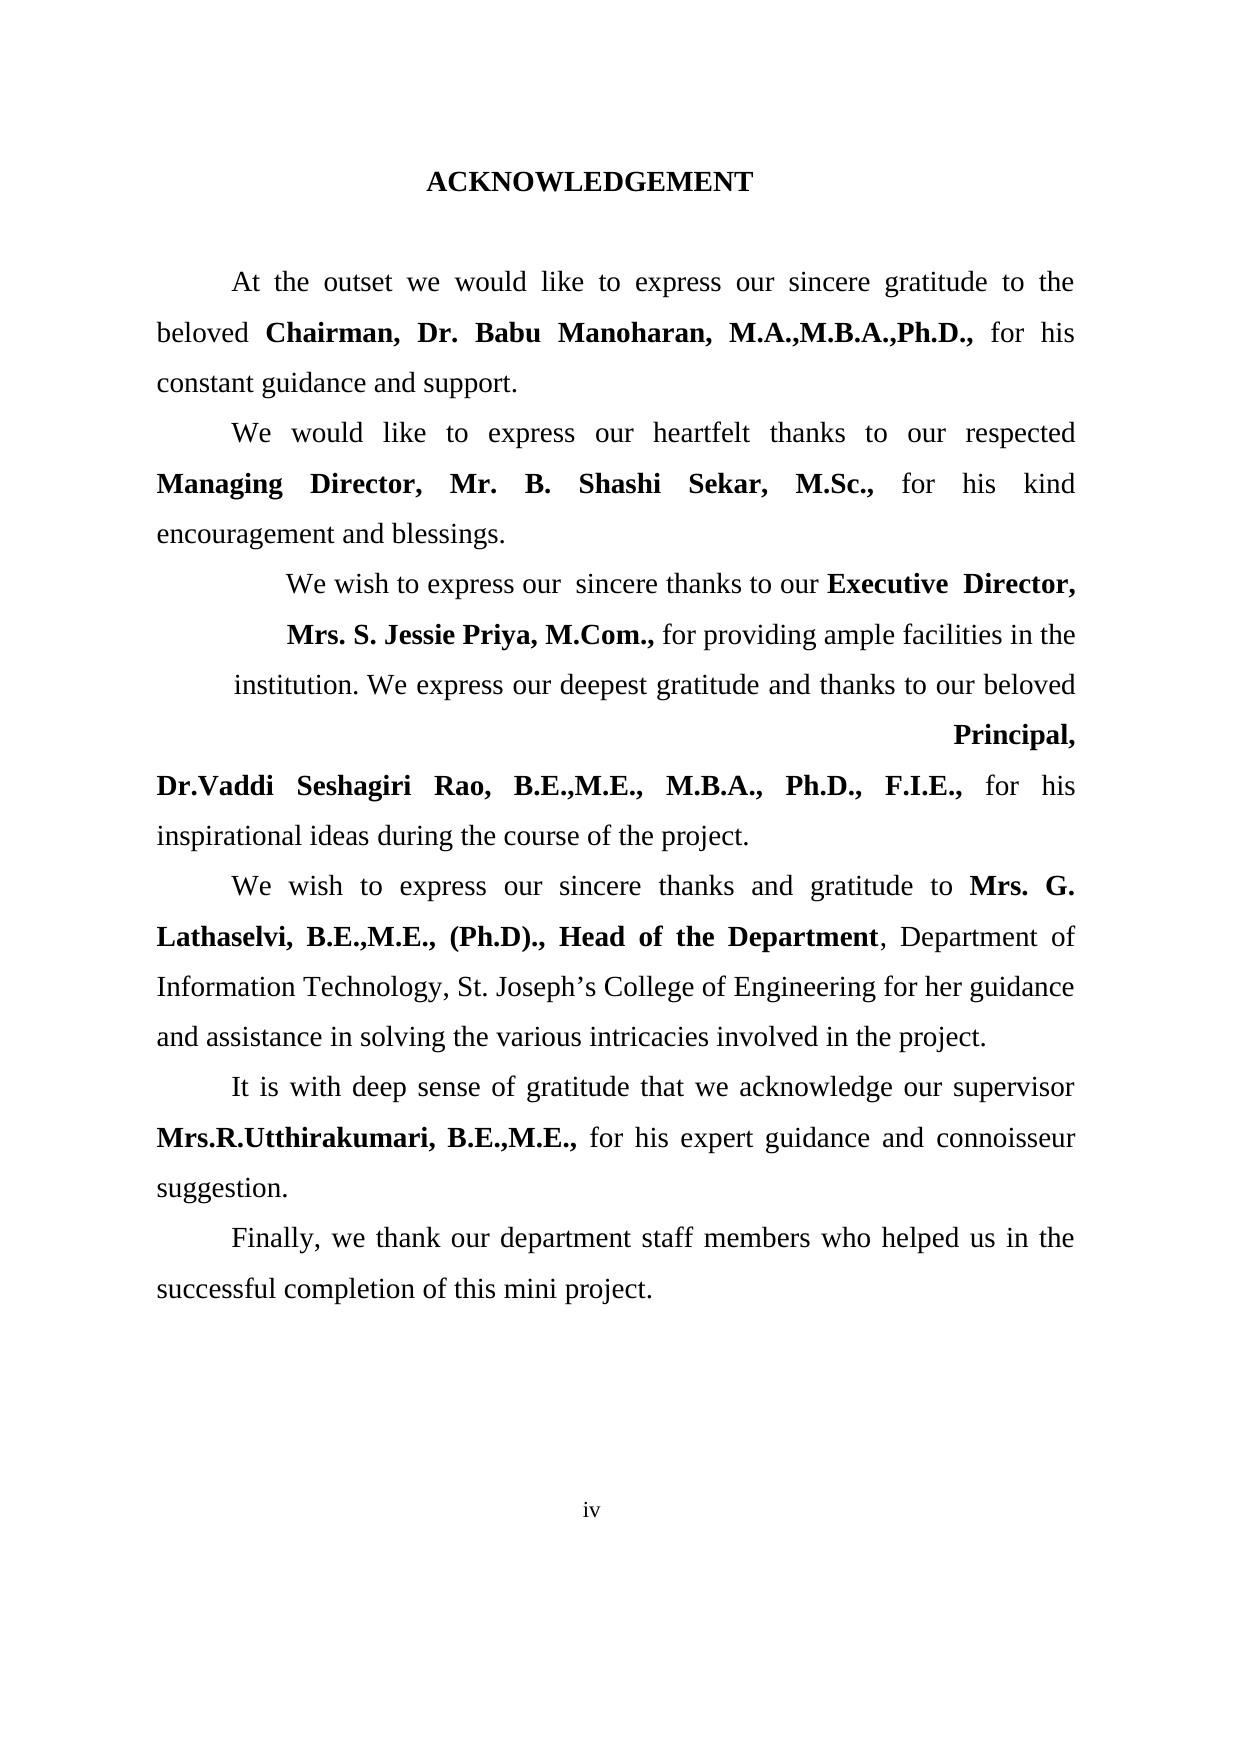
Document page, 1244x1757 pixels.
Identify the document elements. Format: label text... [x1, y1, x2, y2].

text iv [255, 1496, 928, 1523]
text Finally, we thank our department staff members who helped us in the successful completion of this mini project. [156, 1221, 1076, 1304]
text It is with deep sense of gratitude that we acknowledge our supervisor Mrs.R.Utthirakumari, B.E.,M.E., for his expert guidance and connoisseur suggestion. [156, 1069, 1076, 1204]
text At the outset we would like to express our sincere gratitude to the beloved Chairman, Dr. Babu Manoharan, M.A.,M.B.A.,Ph.D., for his constant guidance and support. [156, 264, 1075, 399]
text ACKNOWLEDGEMENT [252, 164, 928, 198]
text We would like to express our heartfelt thanks to our respected Managing Director, Mr. B. Shashi Sekar, M.Sc., for his kind encouragement and blessings. [156, 416, 1076, 550]
text We wish to express our sincere thanks and gratitude to Mrs. G. Lathaselvi, B.E.,M.E., (Ph.D)., Head of the Department, Department of Information Technology, St. Joseph’s College of Engineering for her guidance and assistance in solving the various intricacies involved in the project. [156, 868, 1075, 1053]
text We wish to express our sincere thanks to our Executive Director, Mrs. S. Jessie Priya, M.Com., for providing ample facilities in the institution. We express our deepest gratitude and thanks to our beloved Principal, [156, 566, 1076, 751]
text Dr.Vaddi Seshagiri Rao, B.E.,M.E., M.B.A., Ph.D., F.I.E., for his inspirational ideas during the course of the project. [156, 768, 1076, 852]
